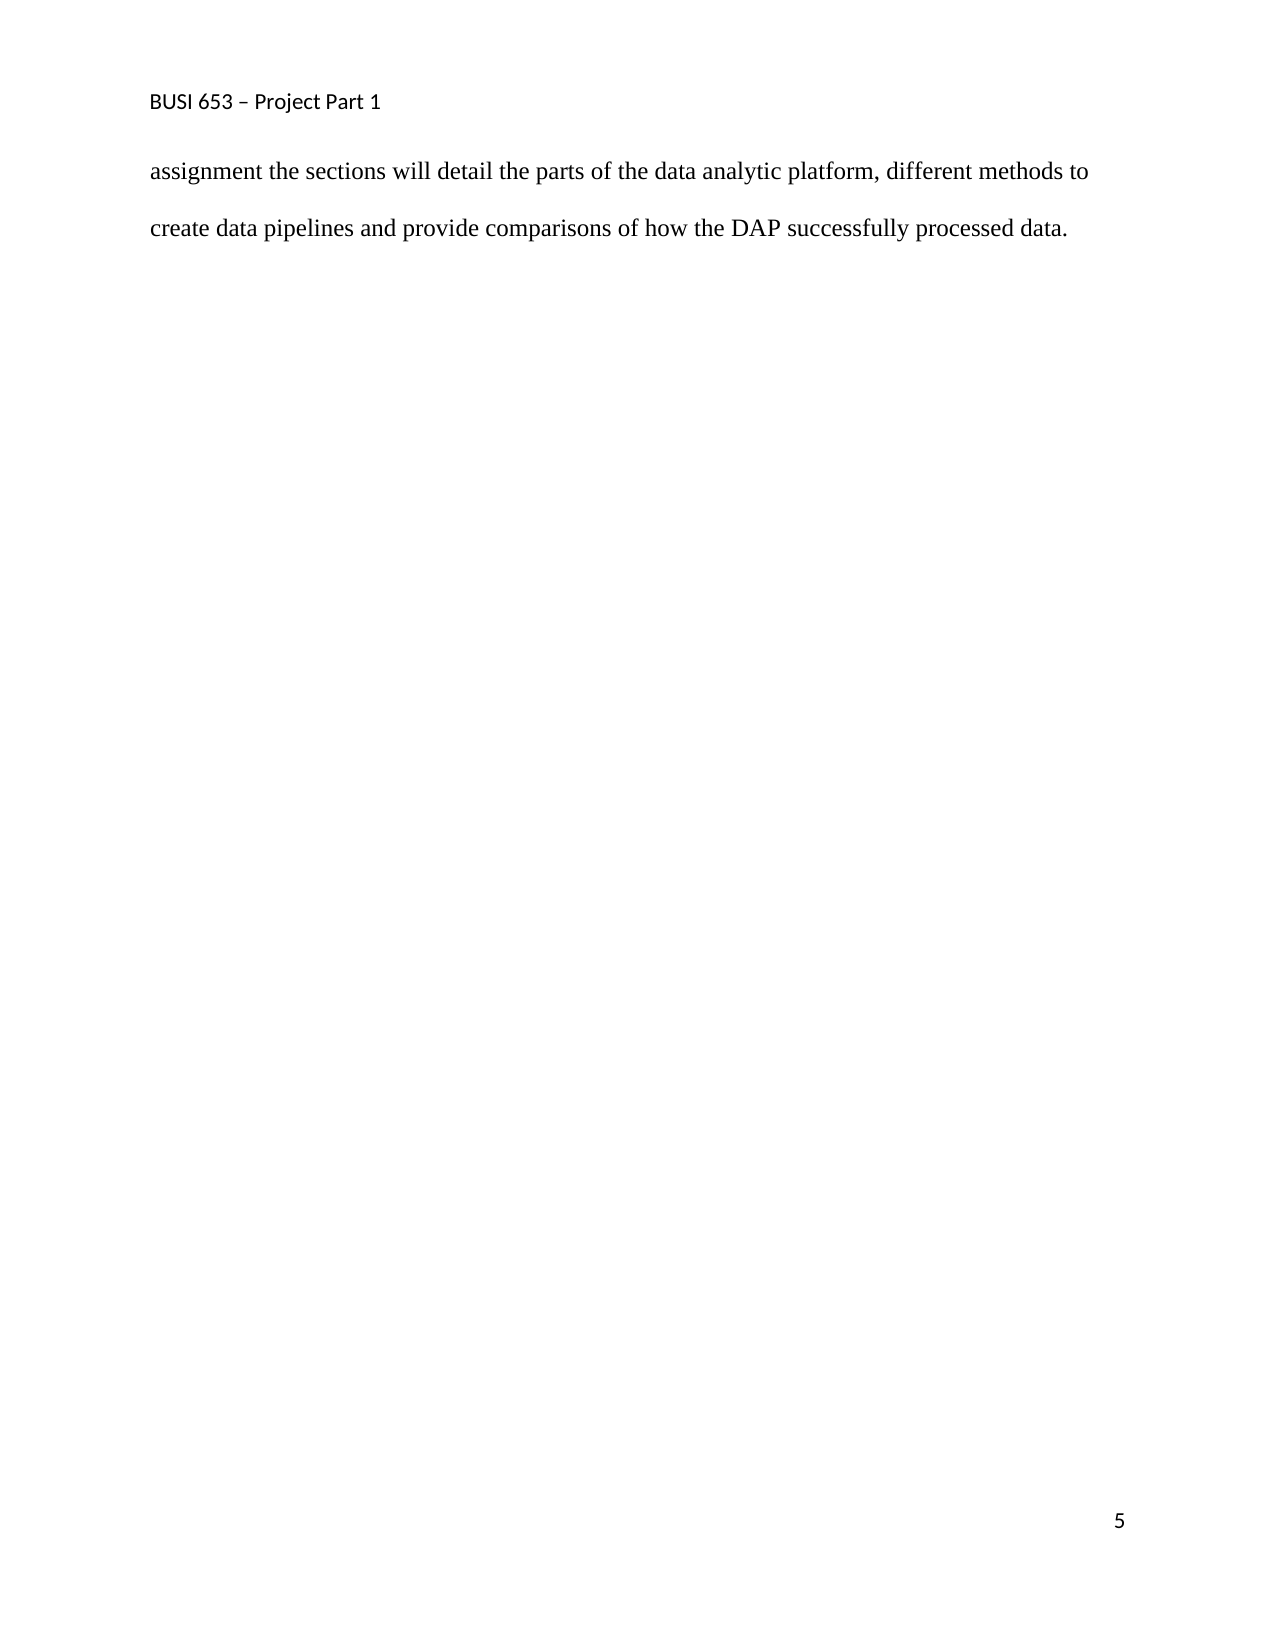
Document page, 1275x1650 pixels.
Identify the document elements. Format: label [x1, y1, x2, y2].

text [150, 156, 1125, 242]
